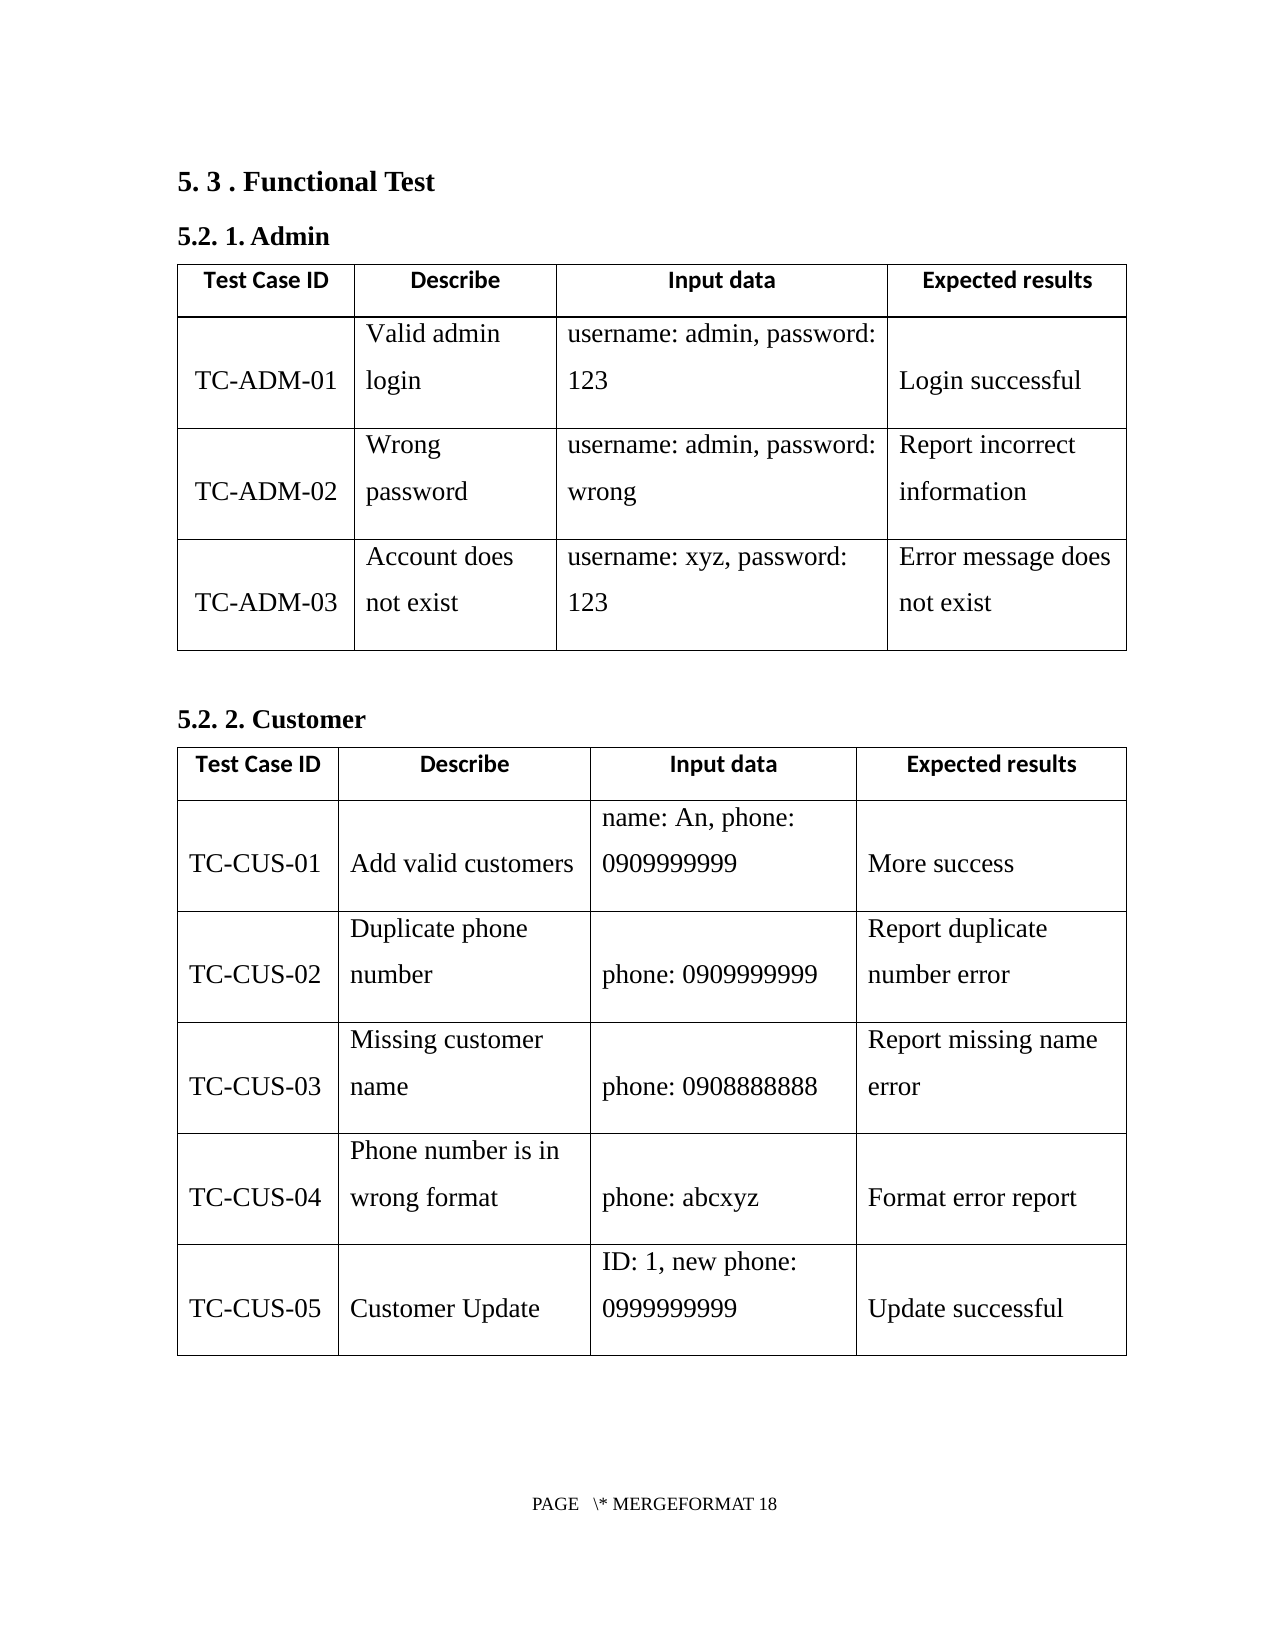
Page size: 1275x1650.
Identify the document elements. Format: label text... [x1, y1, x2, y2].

table_cell TC-CUS-05 [178, 1245, 338, 1355]
table_cell Report duplicate number error [857, 912, 1126, 1022]
table_cell TC-CUS-01 [178, 801, 338, 911]
table_header Input data [591, 748, 856, 800]
table_cell Login successful [888, 318, 1126, 427]
table_cell Missing customer name [339, 1023, 590, 1133]
table_header Expected results [888, 265, 1126, 316]
table_cell Phone number is in wrong format [339, 1134, 590, 1244]
table_cell Add valid customers [339, 801, 590, 911]
table_cell TC-ADM-01 [178, 318, 354, 427]
subtitle 5. 3 . Functional Test [177, 164, 1127, 198]
table_cell Error message does not exist [888, 540, 1126, 649]
subtitle 5.2. 2. Customer [177, 703, 1127, 734]
table_cell Valid admin login [355, 318, 556, 427]
table_cell Update successful [857, 1245, 1126, 1355]
table_header Test Case ID [178, 748, 338, 800]
table_cell phone: 0908888888 [591, 1023, 856, 1133]
table_cell username: xyz, password: 123 [557, 540, 887, 649]
table_cell username: admin, password: 123 [557, 318, 887, 427]
table_cell phone: 0909999999 [591, 912, 856, 1022]
table_cell TC-ADM-03 [178, 540, 354, 649]
table_cell TC-CUS-04 [178, 1134, 338, 1244]
table_cell More success [857, 801, 1126, 911]
table_cell ID: 1, new phone: 0999999999 [591, 1245, 856, 1355]
table_cell Customer Update [339, 1245, 590, 1355]
table_header Input data [557, 265, 887, 316]
subtitle 5.2. 1. Admin [177, 219, 1127, 251]
table_cell Report missing name error [857, 1023, 1126, 1133]
table_header Test Case ID [178, 265, 354, 316]
table_header Expected results [857, 748, 1126, 800]
table_cell Format error report [857, 1134, 1126, 1244]
table_cell username: admin, password: wrong [557, 429, 887, 538]
table_cell TC-ADM-02 [178, 429, 354, 538]
table_cell TC-CUS-03 [178, 1023, 338, 1133]
table_header Describe [339, 748, 590, 800]
table_cell Account does not exist [355, 540, 556, 649]
table_cell Report incorrect information [888, 429, 1126, 538]
table_cell TC-CUS-02 [178, 912, 338, 1022]
table_header Describe [355, 265, 556, 316]
table_cell Duplicate phone number [339, 912, 590, 1022]
table_cell name: An, phone: 0909999999 [591, 801, 856, 911]
table_cell phone: abcxyz [591, 1134, 856, 1244]
table_cell Wrong password [355, 429, 556, 538]
